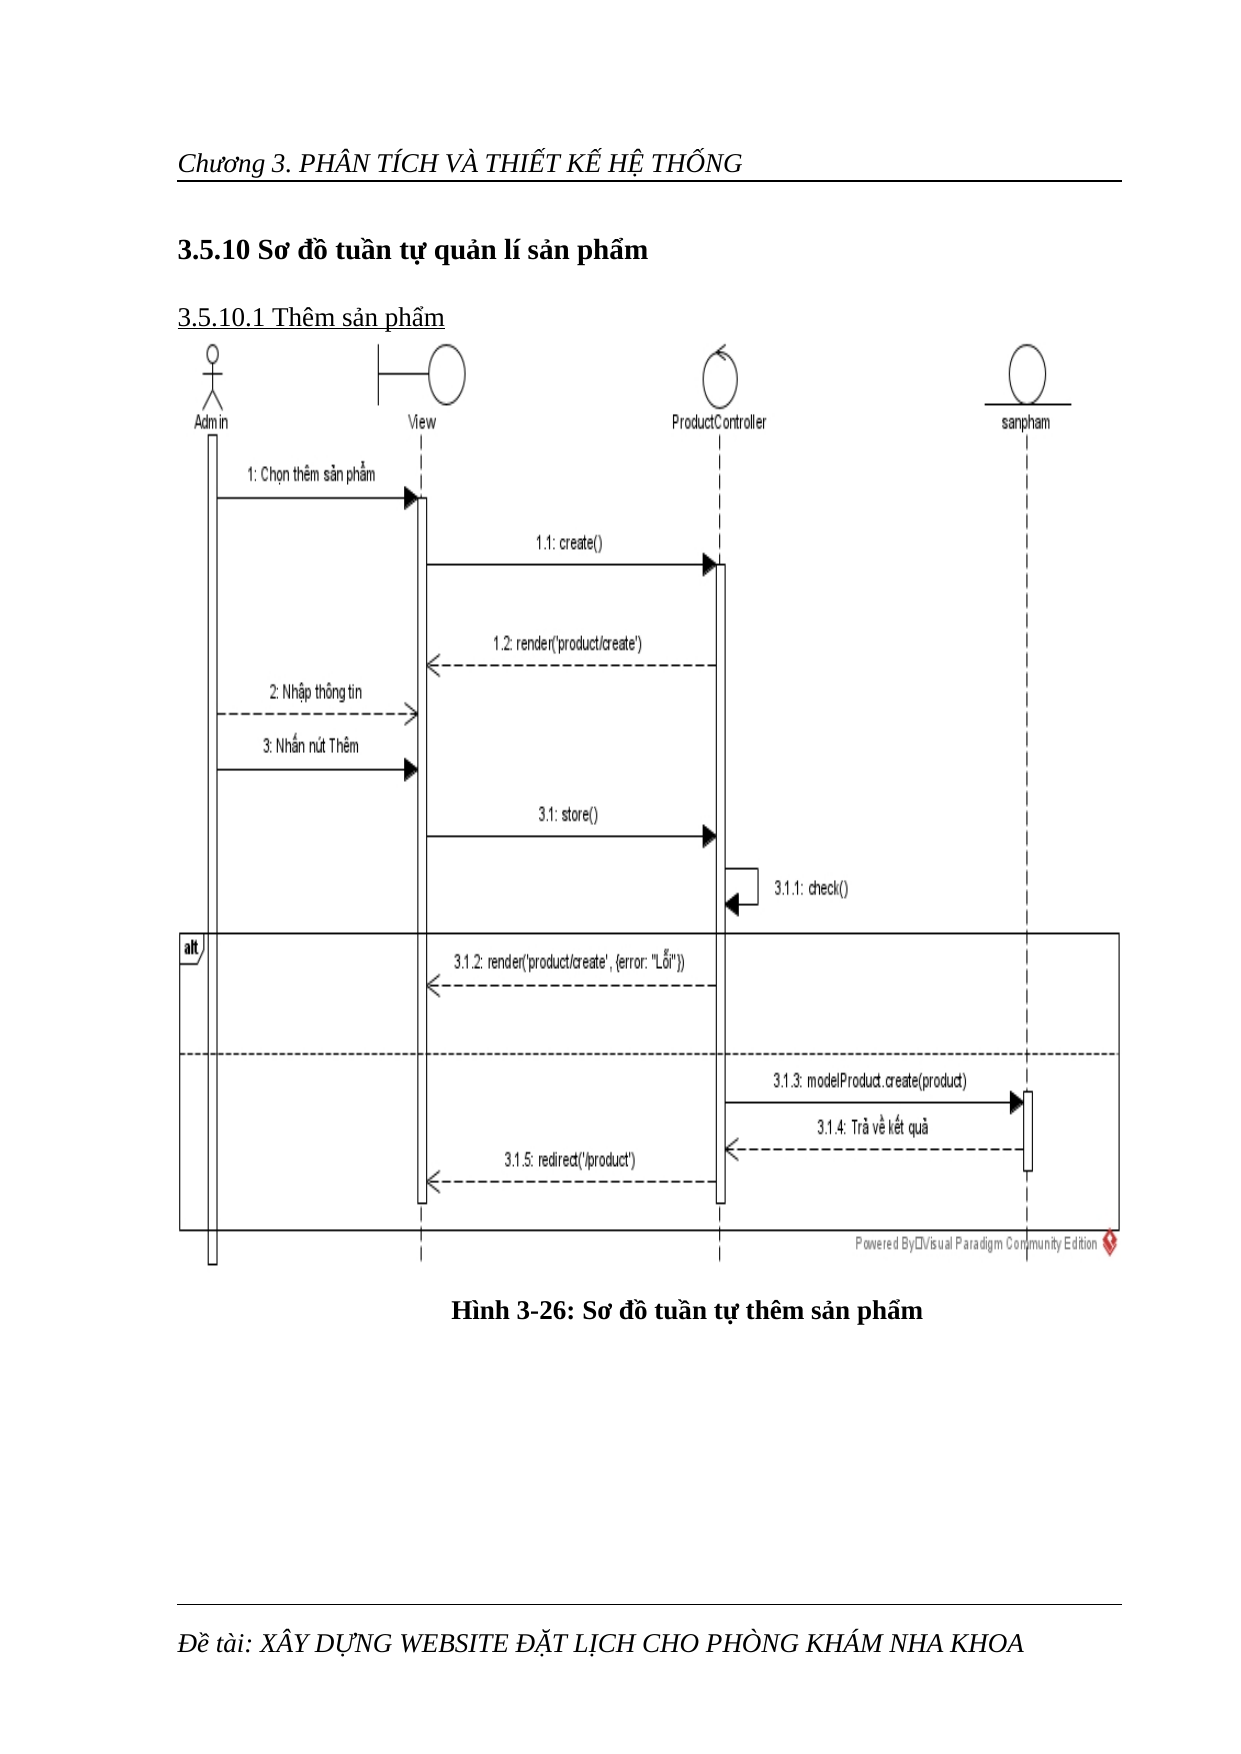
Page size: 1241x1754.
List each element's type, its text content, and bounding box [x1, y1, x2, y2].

picture [177, 341, 1123, 1273]
text 3.5.10 Sơ đồ tuần tự quản lí sản phẩm [177, 232, 1122, 266]
text Hình 3-: Sơ đồ tuần tự thêm sản phẩm [252, 1294, 1122, 1326]
subtitle 3.5.10.1 Thêm sản phẩm [177, 301, 1122, 332]
